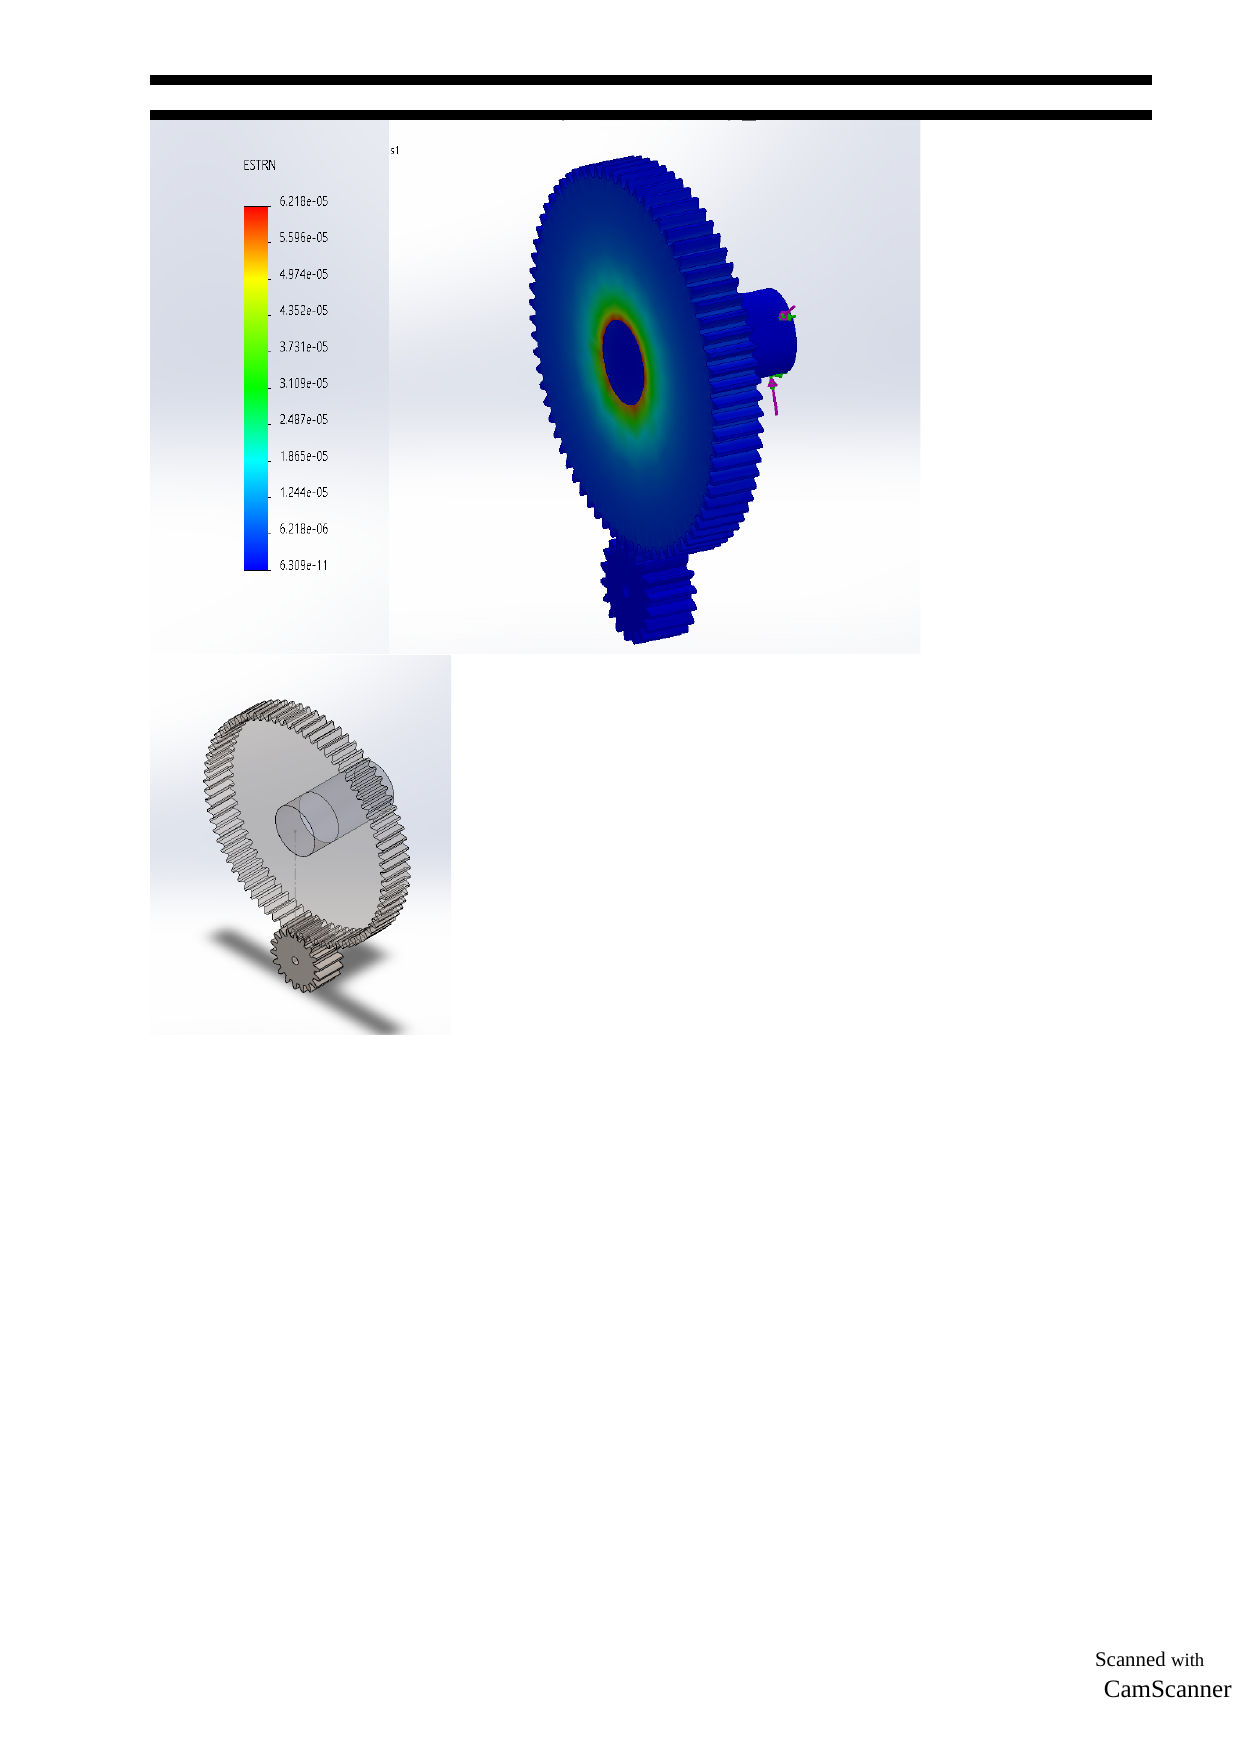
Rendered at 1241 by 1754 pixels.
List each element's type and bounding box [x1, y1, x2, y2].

picture [150, 655, 452, 1035]
picture [150, 120, 921, 654]
